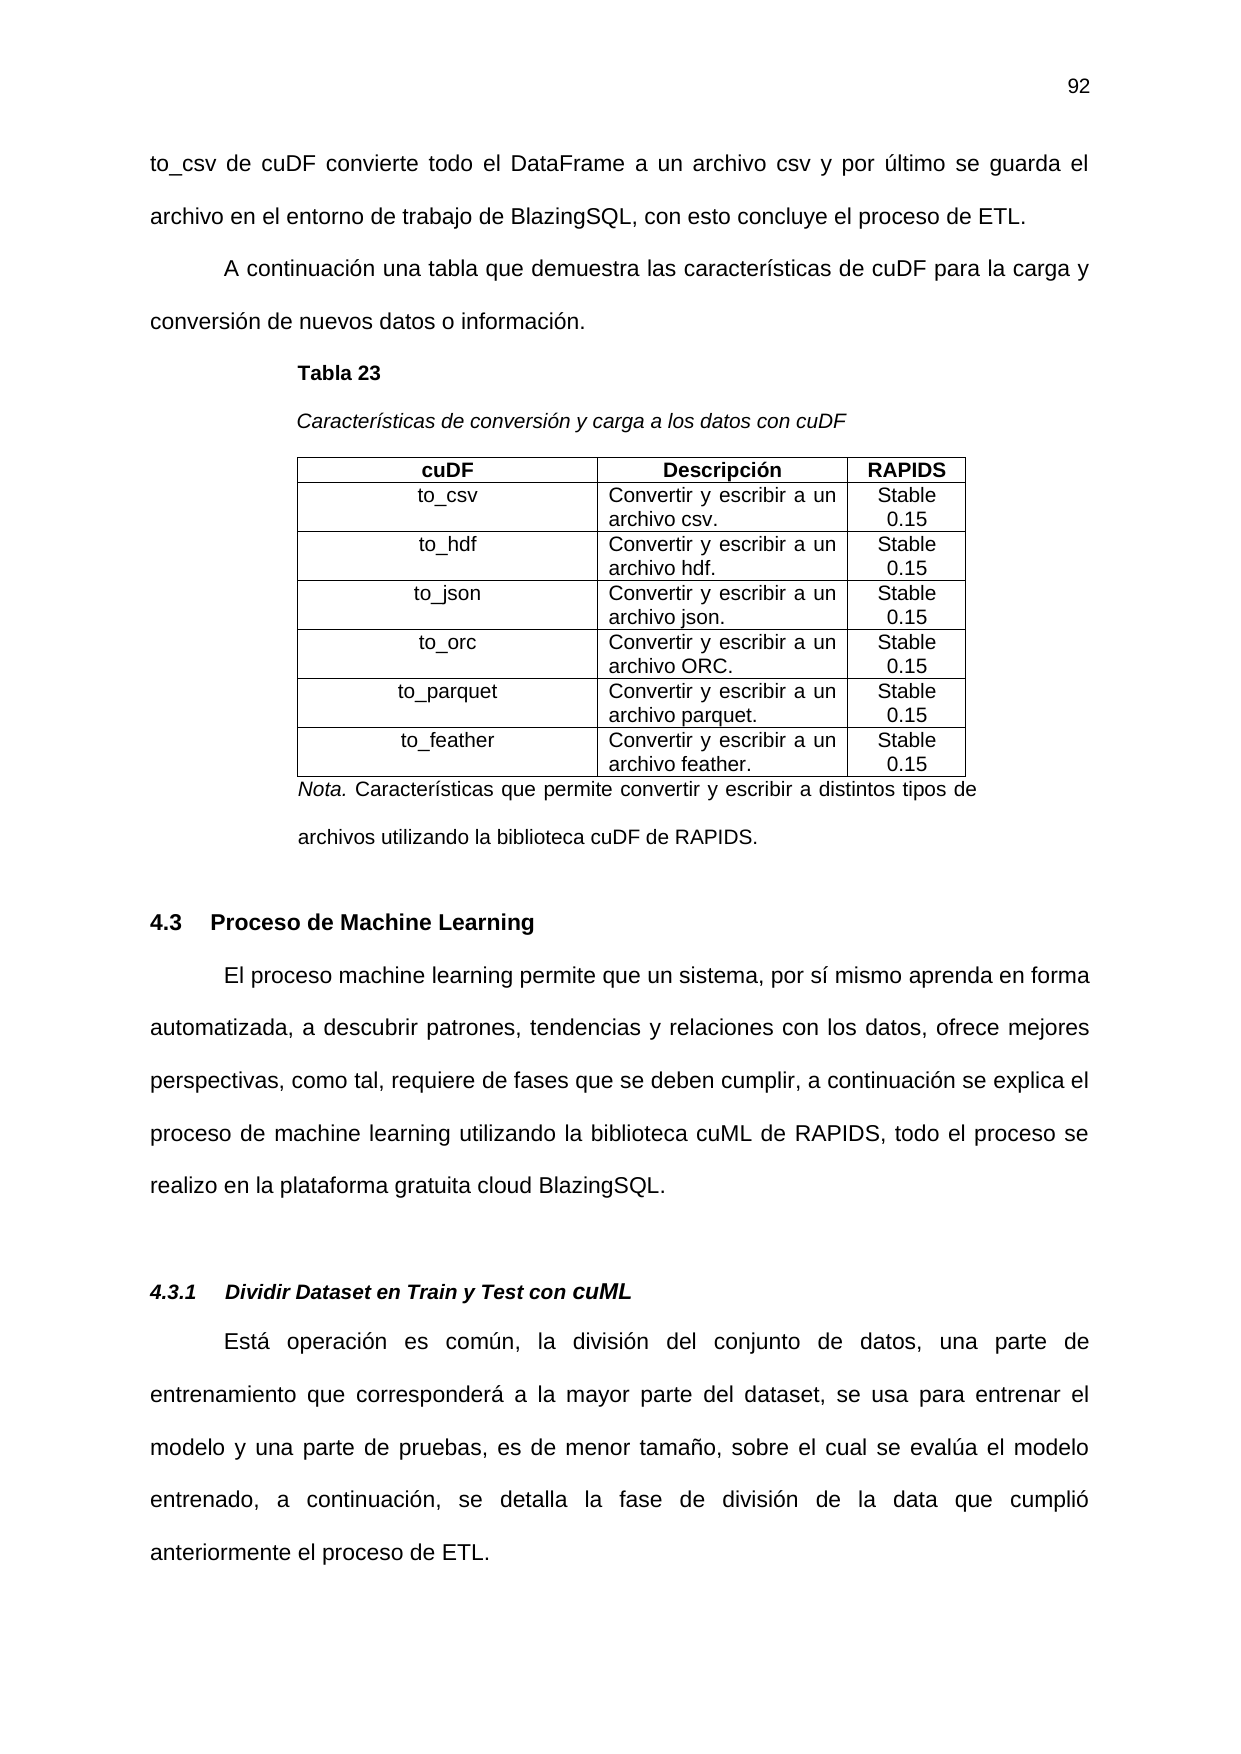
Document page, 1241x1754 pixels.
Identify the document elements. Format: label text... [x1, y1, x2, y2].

text El proceso machine learning permite que un sistema, por sí mismo aprenda en forma automatizada, a descubrir patrones, tendencias y relaciones con los datos, ofrece mejores perspectivas, como tal, requiere de fases que se deben cumplir, a continuación se explica el proceso de machine learning utilizando la biblioteca cuML de RAPIDS, todo el proceso se realizo en la plataforma gratuita cloud BlazingSQL. [150, 962, 1090, 1199]
table_cell Convertir y escribir a un archivo parquet. [598, 679, 847, 727]
table_cell to_parquet [298, 679, 597, 727]
subtitle Dividir Dataset en Train y Test con cuML [150, 1278, 1090, 1304]
table_cell Convertir y escribir a un archivo feather. [598, 728, 847, 776]
table_cell Convertir y escribir a un archivo ORC. [598, 630, 847, 678]
table_cell Stable 0.15 [848, 630, 965, 678]
table_cell Convertir y escribir a un archivo hdf. [598, 532, 847, 580]
table_cell Stable 0.15 [848, 532, 965, 580]
table_header Descripción [598, 458, 847, 482]
text Características de conversión y carga a los datos con cuDF [239, 409, 1090, 433]
table_cell to_orc [298, 630, 597, 678]
table_cell Convertir y escribir a un archivo json. [598, 581, 847, 629]
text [150, 150, 1090, 229]
table_cell to_feather [298, 728, 597, 776]
table_cell to_csv [298, 483, 597, 531]
table_cell Stable 0.15 [848, 728, 965, 776]
table_cell Stable 0.15 [848, 483, 965, 531]
text Tabla 23 [239, 361, 1090, 385]
table_cell Stable 0.15 [848, 679, 965, 727]
table_header cuDF [298, 458, 597, 482]
table_cell to_hdf [298, 532, 597, 580]
text Nota. Características que permite convertir y escribir a distintos tipos de archivos utilizando la biblioteca cuDF de RAPIDS. [298, 777, 978, 849]
table_cell Convertir y escribir a un archivo csv. [598, 483, 847, 531]
text A continuación una tabla que demuestra las características de cuDF para la carga y conversión de nuevos datos o información. [150, 255, 1090, 334]
text Está operación es común, la división del conjunto de datos, una parte de entrenamiento que corresponderá a la mayor parte del dataset, se usa para entrenar el modelo y una parte de pruebas, es de menor tamaño, sobre el cual se evalúa el modelo entrenado, a continuación, se detalla la fase de división de la data que cumplió anteriormente el proceso de ETL. [150, 1328, 1090, 1565]
table_header RAPIDS [848, 458, 965, 482]
subtitle Proceso de Machine Learning [150, 909, 1090, 935]
table_cell to_json [298, 581, 597, 629]
table_cell Stable 0.15 [848, 581, 965, 629]
